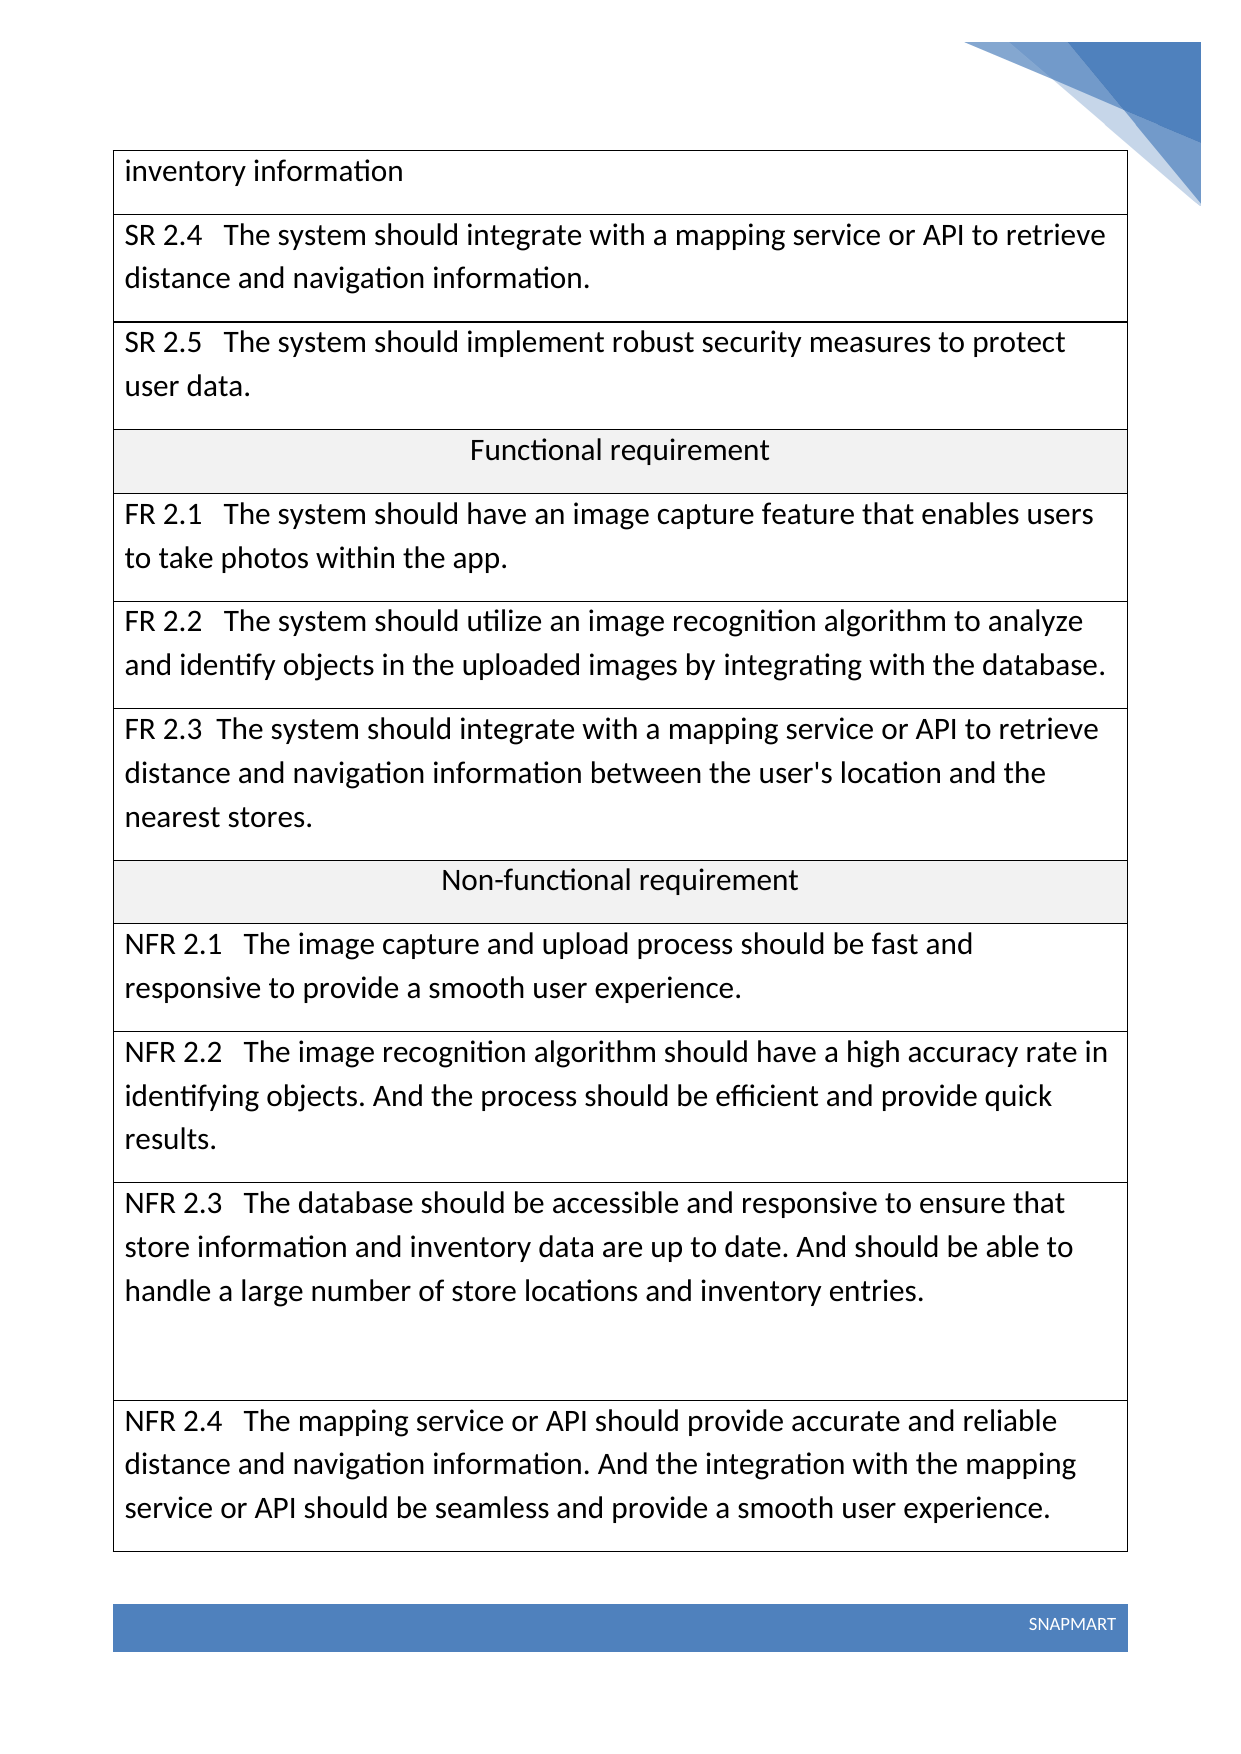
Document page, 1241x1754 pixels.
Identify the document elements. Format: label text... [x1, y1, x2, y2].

table_cell NFR 2.3 The database should be accessible and responsive to ensure that store information and inventory data are up to date. And should be able to handle a large number of store locations and inventory entries. [114, 1183, 1127, 1400]
table_cell Non-functional requirement [114, 861, 1127, 923]
table_cell FR 2.1 The system should have an image capture feature that enables users to take photos within the app. [114, 494, 1127, 601]
table_cell SR 2.4 The system should integrate with a mapping service or API to retrieve distance and navigation information. [114, 215, 1127, 321]
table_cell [114, 151, 1127, 214]
table_cell SR 2.5 The system should implement robust security measures to protect user data. [114, 323, 1127, 429]
table_cell Functional requirement [114, 430, 1127, 493]
table_cell NFR 2.2 The image recognition algorithm should have a high accuracy rate in identifying objects. And the process should be efficient and provide quick results. [114, 1032, 1127, 1182]
picture [963, 42, 1201, 206]
table_cell NFR 2.4 The mapping service or API should provide accurate and reliable distance and navigation information. And the integration with the mapping service or API should be seamless and provide a smooth user experience. [114, 1401, 1127, 1551]
table_cell FR 2.3 The system should integrate with a mapping service or API to retrieve distance and navigation information between the user's location and the nearest stores. [114, 709, 1127, 859]
table_cell NFR 2.1 The image capture and upload process should be fast and responsive to provide a smooth user experience. [114, 924, 1127, 1031]
table_cell FR 2.2 The system should utilize an image recognition algorithm to analyze and identify objects in the uploaded images by integrating with the database. [114, 602, 1127, 708]
